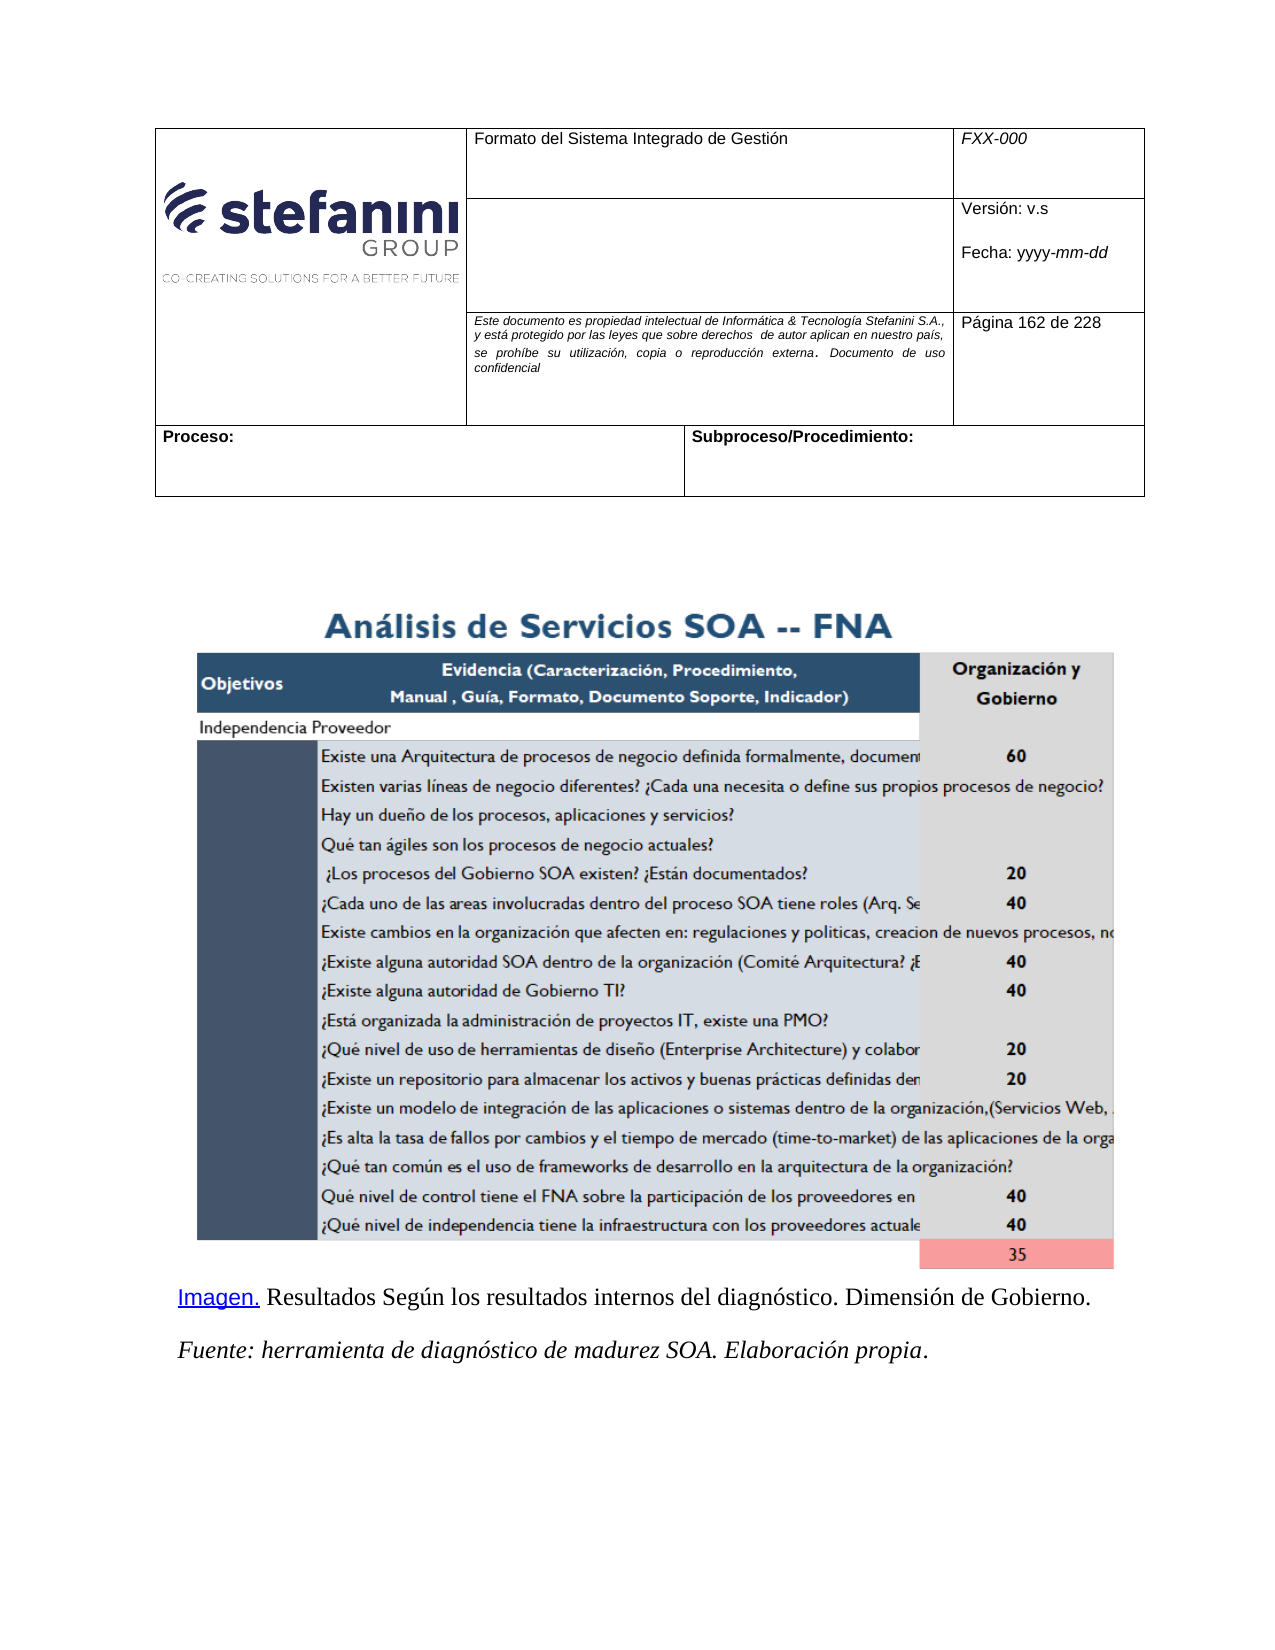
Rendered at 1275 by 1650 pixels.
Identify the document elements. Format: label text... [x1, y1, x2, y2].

picture [162, 182, 460, 286]
picture [196, 599, 1115, 1270]
text Fuente: herramienta de diagnóstico de madurez SOA. Elaboración propia. [177, 1336, 1098, 1364]
text Imagen. Resultados Según los resultados internos del diagnóstico. Dimensión de Gobierno. [177, 1282, 1098, 1311]
